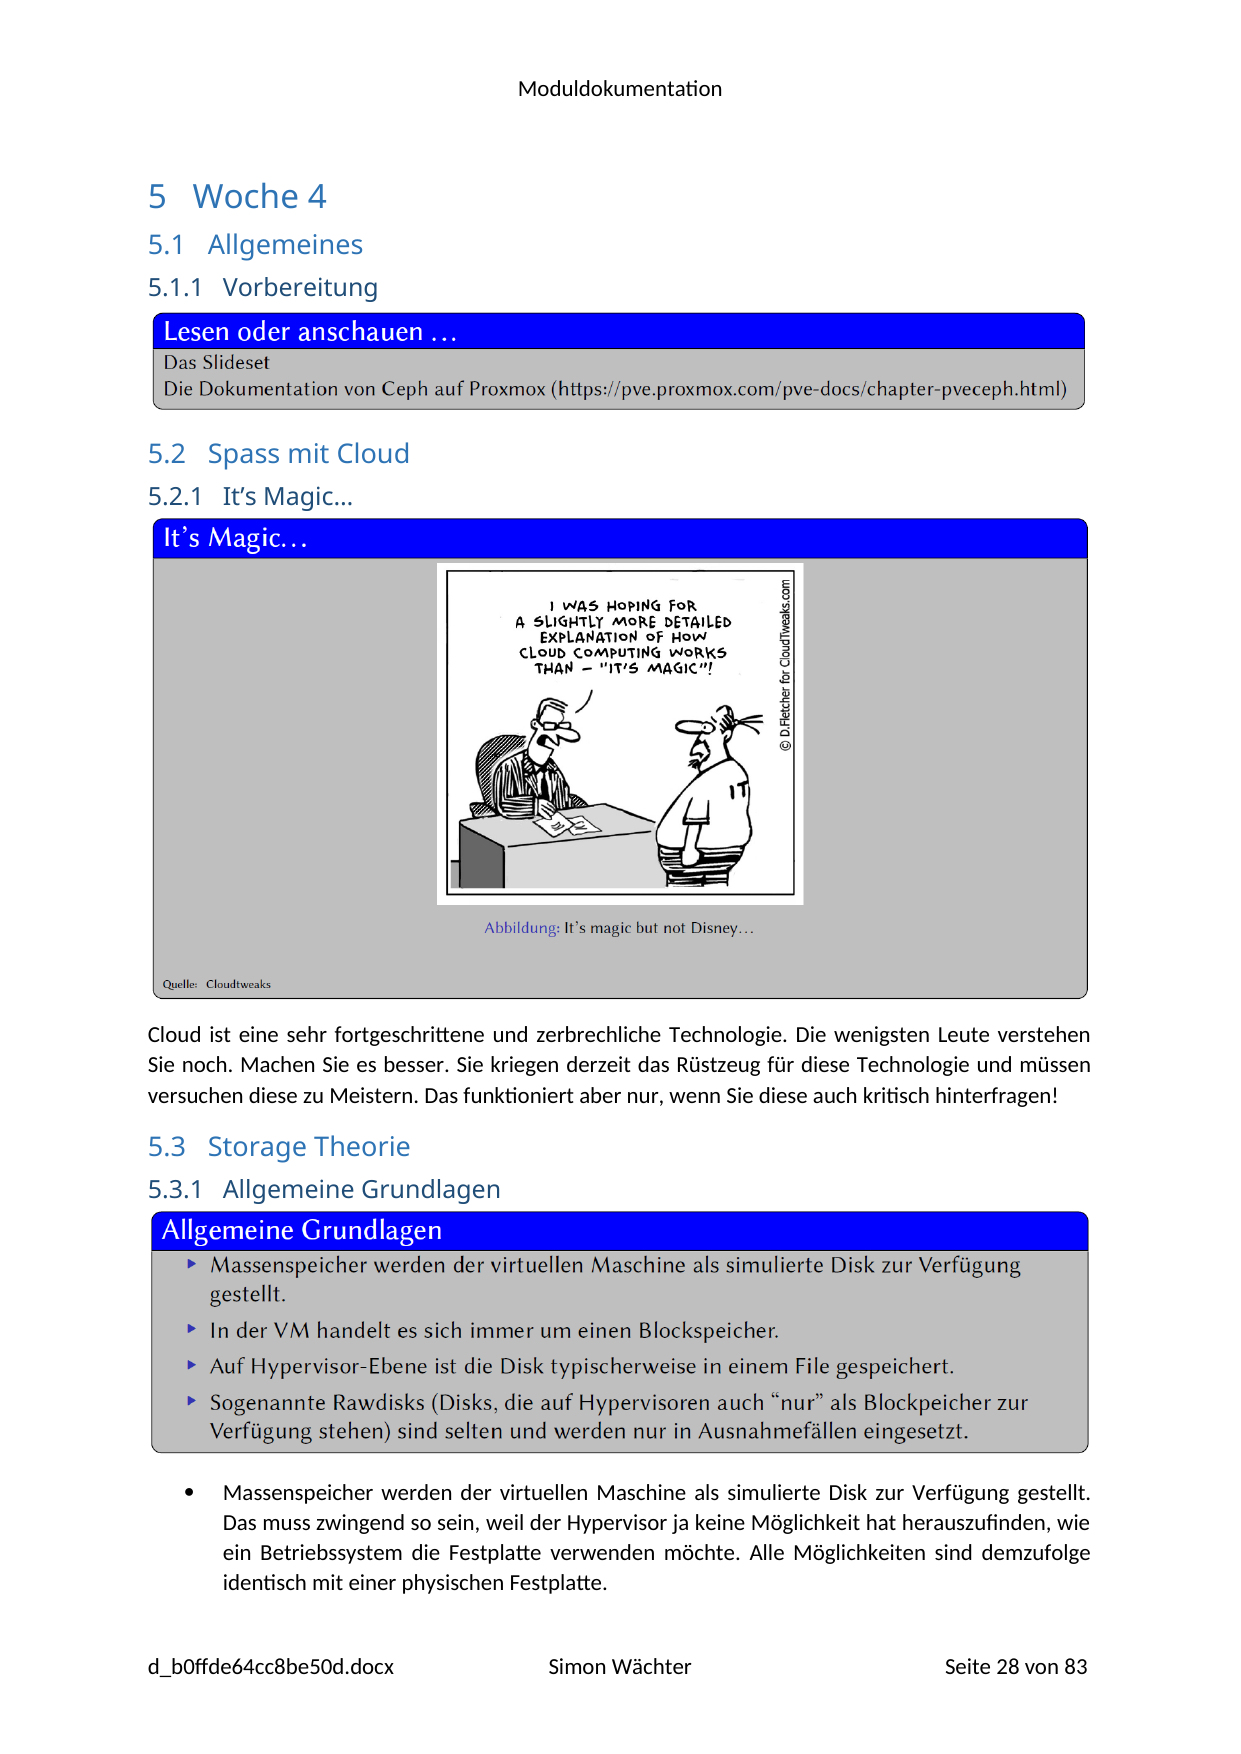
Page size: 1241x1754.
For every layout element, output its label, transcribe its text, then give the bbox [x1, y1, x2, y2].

subtitle It’s Magic… [148, 478, 1093, 512]
picture [147, 515, 1093, 1002]
subtitle Allgemeine Grundlagen [148, 1172, 1093, 1206]
list Massenspeicher werden der virtuellen Maschine als simulierte Disk zur Verfügung gestellt. Das muss zwingend so sein, weil der Hypervisor ja keine Möglichkeit hat herauszufinden, wie ein Betriebssystem die Festplatte verwenden möchte. Alle Möglichkeiten sind demzufolge identisch mit einer physischen Festplatte. [185, 1478, 1093, 1596]
subtitle Woche 4 [148, 173, 1093, 218]
subtitle Vorbereitung [148, 270, 1093, 304]
subtitle Spass mit Cloud [148, 434, 1093, 471]
picture [147, 1208, 1093, 1459]
text Cloud ist eine sehr fortgeschrittene und zerbrechliche Technologie. Die wenigsten Leute verstehen Sie noch. Machen Sie es besser. Sie kriegen derzeit das Rüstzeug für diese Technologie und müssen versuchen diese zu Meistern. Das funktioniert aber nur, wenn Sie diese auch kritisch hinterfragen! [148, 1020, 1093, 1109]
picture [147, 306, 1093, 416]
subtitle Storage Theorie [148, 1128, 1093, 1164]
subtitle Allgemeines [148, 226, 1093, 263]
